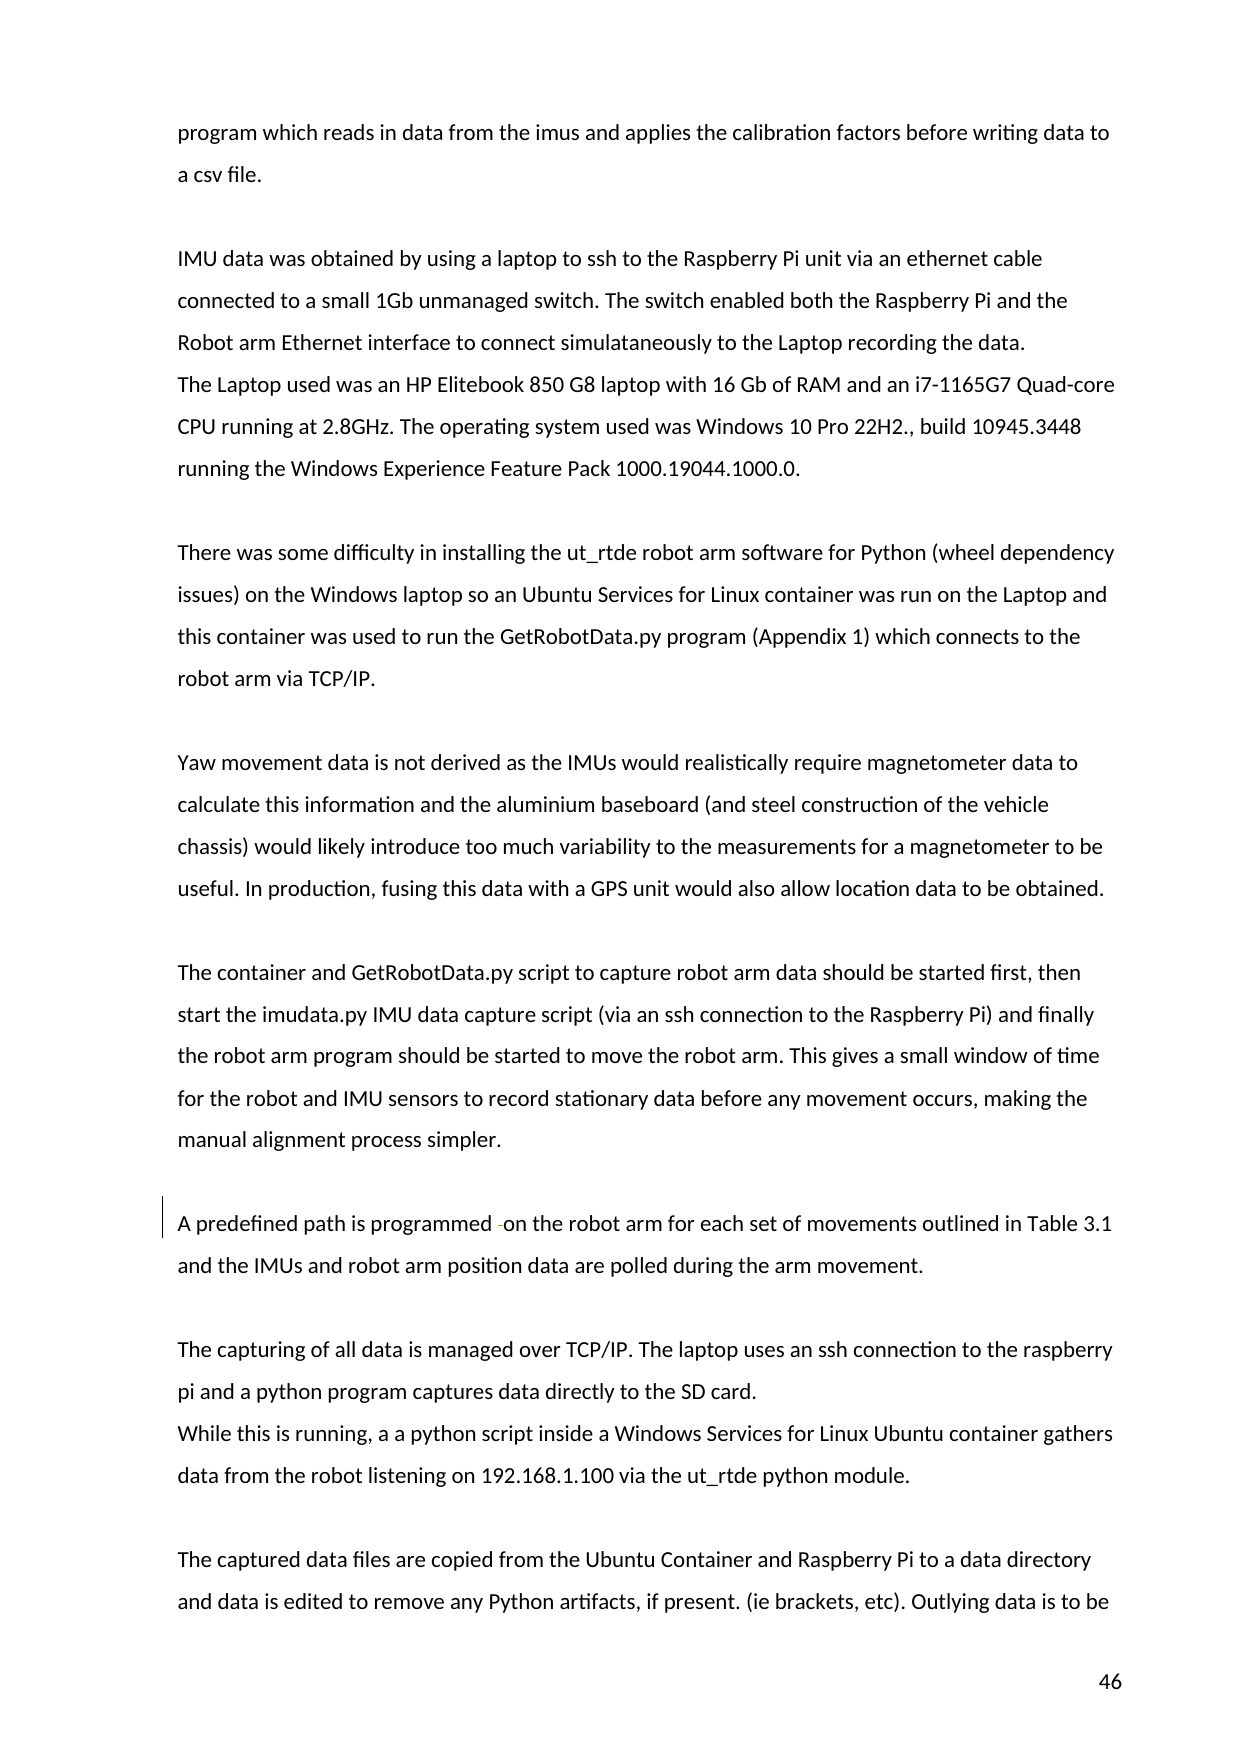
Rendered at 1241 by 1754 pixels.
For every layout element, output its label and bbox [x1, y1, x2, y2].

text [177, 118, 1122, 1615]
